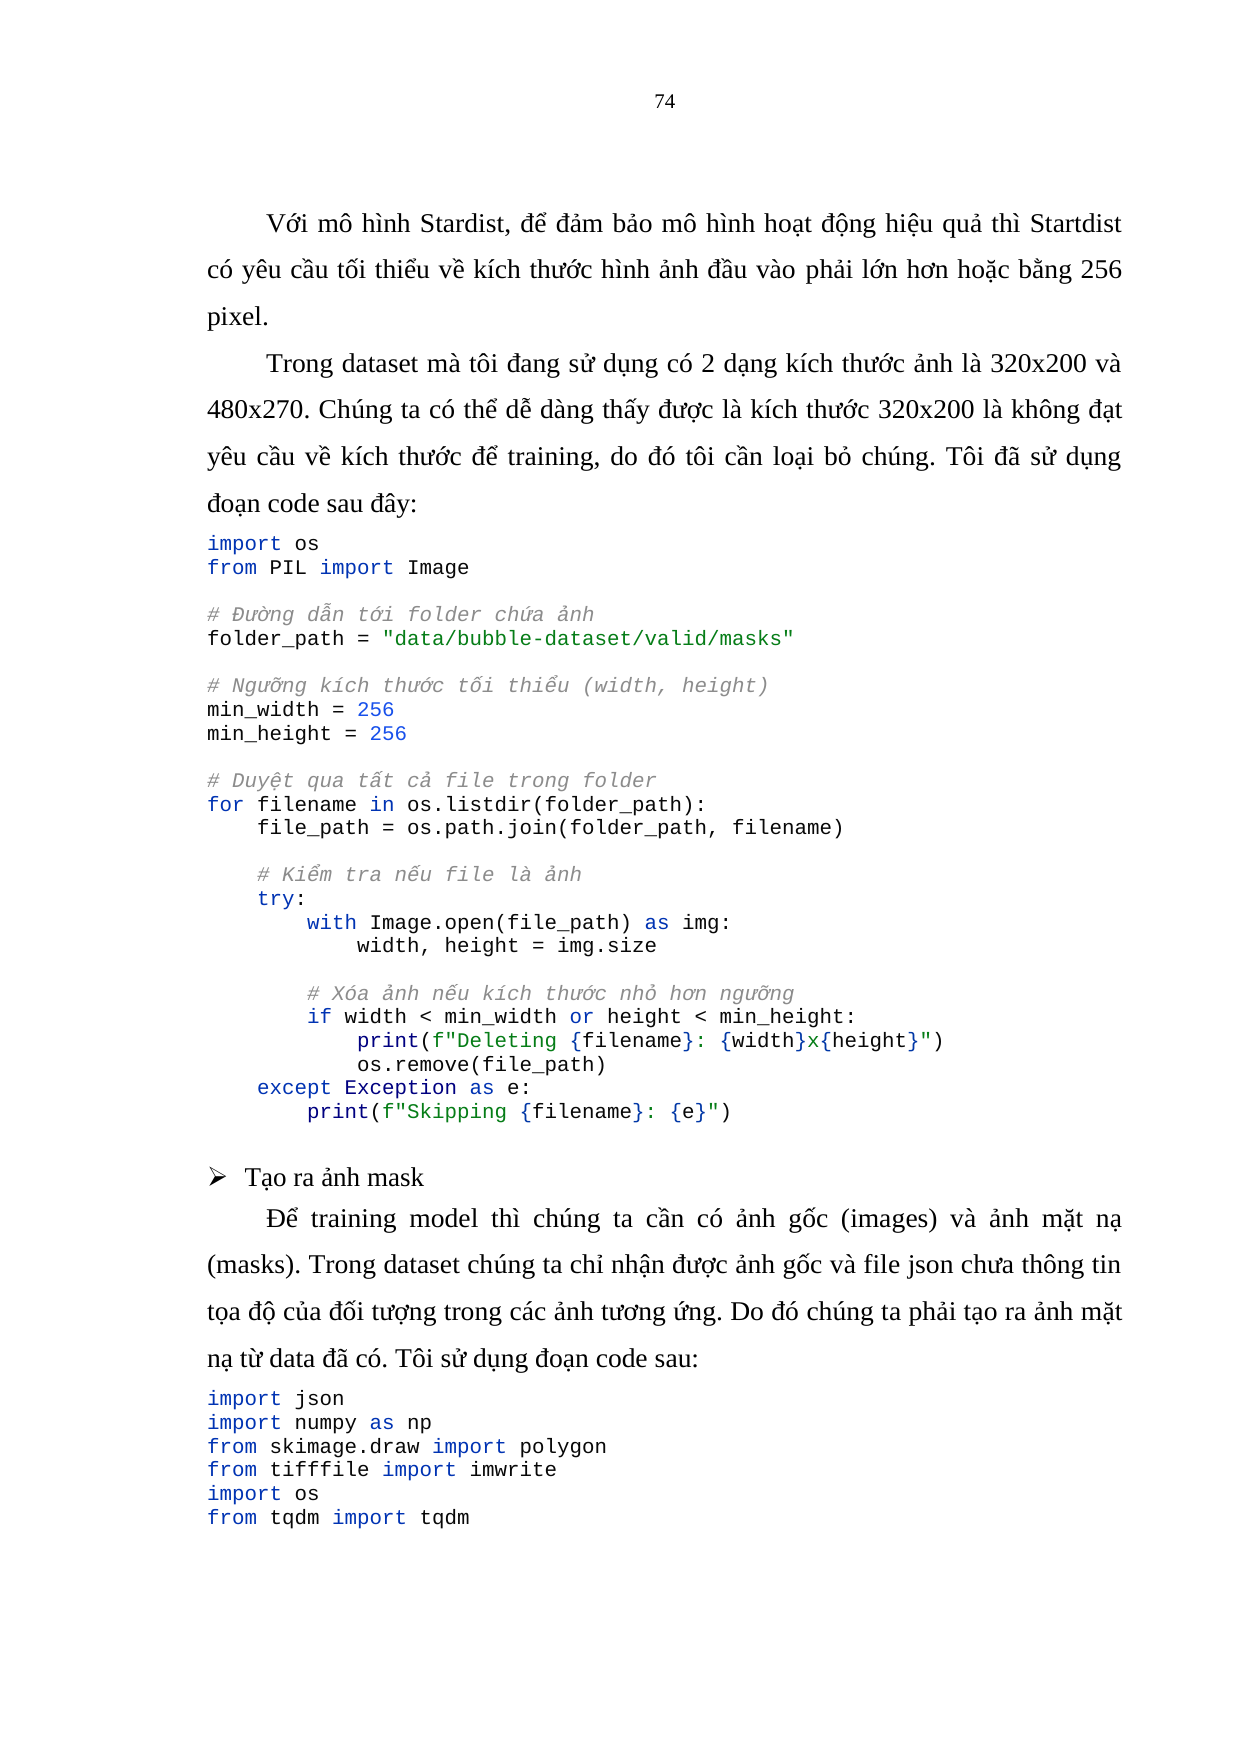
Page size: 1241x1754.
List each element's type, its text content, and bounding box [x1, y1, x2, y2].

text Với mô hình Stardist, để đảm bảo mô hình hoạt động hiệu quả thì Startdist có yêu cầu tối thiểu về kích thước hình ảnh đầu vào phải lớn hơn hoặc bằng 256 pixel. [207, 207, 1122, 331]
text Trong dataset mà tôi đang sử dụng có 2 dạng kích thước ảnh là 320x200 và 480x270. Chúng ta có thể dễ dàng thấy được là kích thước 320x200 là không đạt yêu cầu về kích thước để training, do đó tôi cần loại bỏ chúng. Tôi đã sử dụng đoạn code sau đây: [207, 347, 1122, 518]
text Để training model thì chúng ta cần có ảnh gốc (images) và ảnh mặt nạ (masks). Trong dataset chúng ta chỉ nhận được ảnh gốc và file json chưa thông tin tọa độ của đối tượng trong các ảnh tương ứng. Do đó chúng ta phải tạo ra ảnh mặt nạ từ data đã có. Tôi sử dụng đoạn code sau: [207, 1202, 1122, 1373]
text import os from PIL import Image # Đường dẫn tới folder chứa ảnh folder_path = "data/bubble-dataset/valid/masks" # Ngưỡng kích thước tối thiểu (width, height) min_width = 256 min_height = 256 # Duyệt qua tất cả file trong folder for filename in os.listdir(folder_path): file_path = os.path.join(folder_path, filename) # Kiểm tra nếu file là ảnh try: with Image.open(file_path) as img: width, height = img.size # Xóa ảnh nếu kích thước nhỏ hơn ngưỡng if width < min_width or height < min_height: print(f"Deleting {filename}: {width}x{height}") os.remove(file_path) except Exception as e: print(f"Skipping {filename}: {e}") [207, 533, 1122, 1124]
list Tạo ra ảnh mask [207, 1161, 1122, 1192]
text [207, 1388, 1122, 1554]
